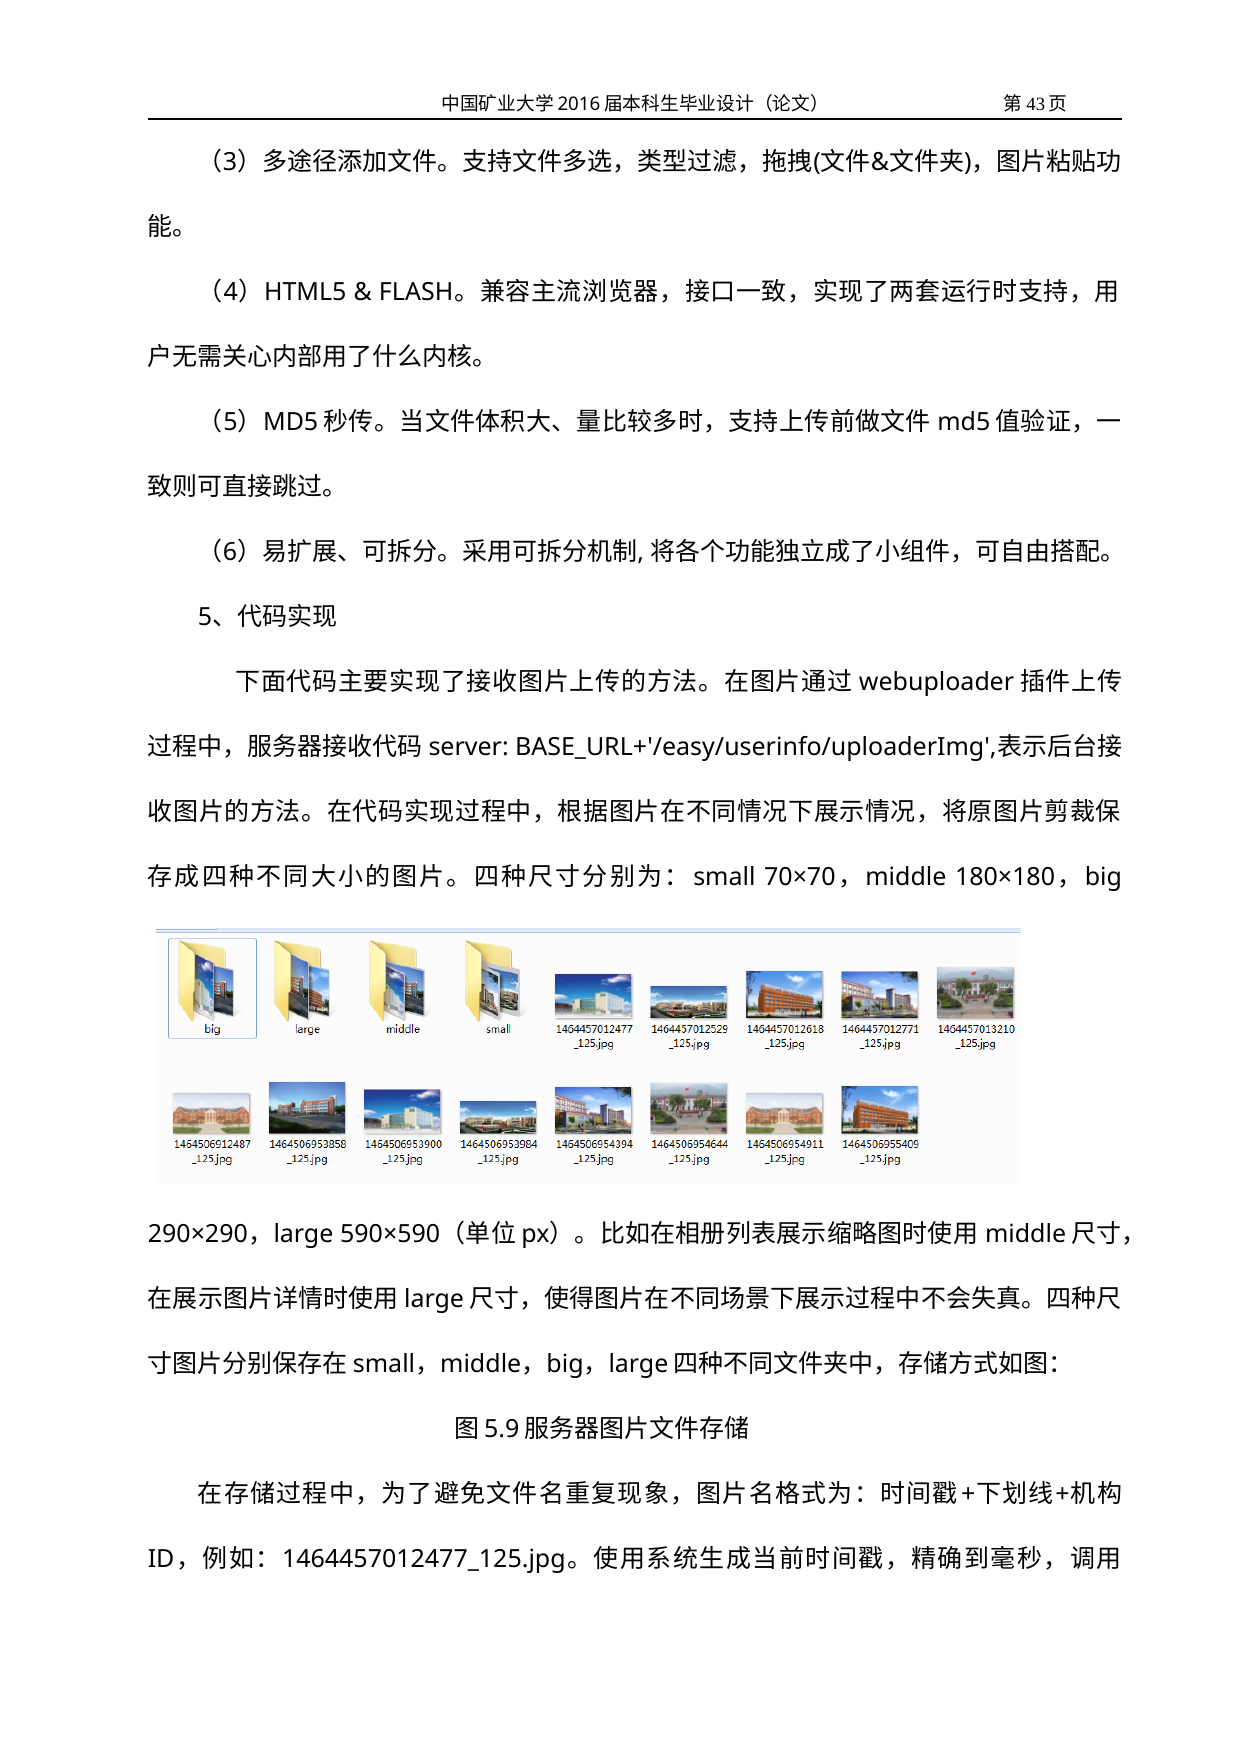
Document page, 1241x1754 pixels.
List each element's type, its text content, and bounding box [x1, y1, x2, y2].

picture [155, 928, 1021, 1184]
text （6）易扩展、可拆分。采用可拆分机制, 将各个功能独立成了小组件，可自由搭配。 [148, 517, 1122, 582]
text （4）HTML5 & FLASH。兼容主流浏览器，接口一致，实现了两套运行时支持，用户无需关心内部用了什么内核。 [148, 257, 1122, 387]
text 5、代码实现 [148, 582, 1122, 647]
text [148, 1459, 1122, 1589]
text 图5.9服务器图片文件存储 [148, 1394, 1122, 1459]
text （3）多途径添加文件。支持文件多选，类型过滤，拖拽(文件&文件夹)，图片粘贴功能。 [148, 127, 1122, 257]
text （5）MD5秒传。当文件体积大、量比较多时，支持上传前做文件md5值验证，一致则可直接跳过。 [148, 387, 1122, 517]
